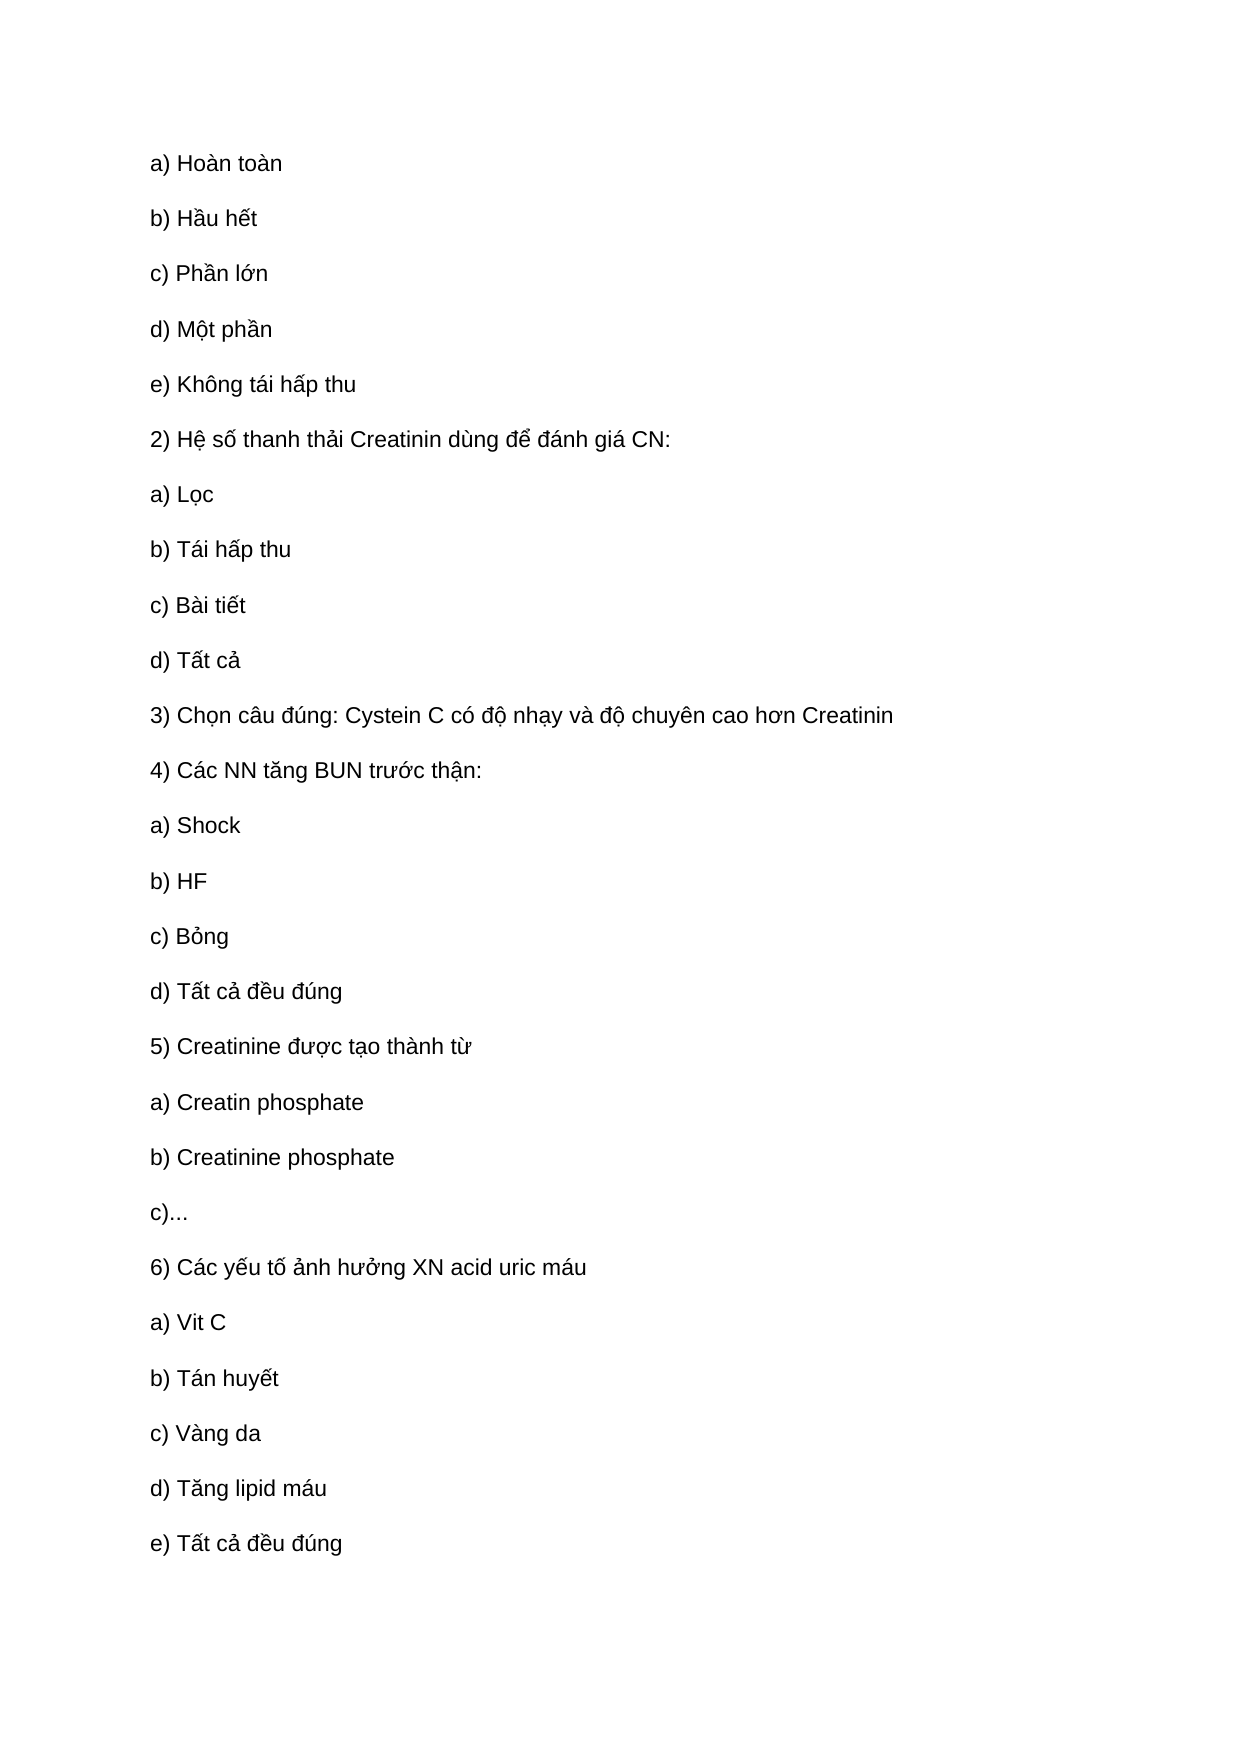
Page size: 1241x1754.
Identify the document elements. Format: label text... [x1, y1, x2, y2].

text e) Không tái hấp thu [150, 371, 1090, 397]
text b) Hầu hết [150, 205, 1090, 232]
text c)... [150, 1199, 1090, 1225]
text 2) Hệ số thanh thải Creatinin dùng để đánh giá CN: [150, 426, 1090, 452]
text a) Shock [150, 812, 1090, 839]
text a) Hoàn toàn [150, 150, 1090, 176]
text a) Lọc [150, 481, 1090, 508]
text d) Tăng lipid máu [150, 1475, 1090, 1501]
text 6) Các yếu tố ảnh hưởng XN acid uric máu [150, 1254, 1090, 1281]
text d) Tất cả [150, 647, 1090, 673]
text e) Tất cả đều đúng [150, 1530, 1090, 1557]
text a) Creatin phosphate [150, 1088, 1090, 1115]
text b) HF [150, 868, 1090, 894]
text c) Bài tiết [150, 592, 1090, 618]
text b) Creatinine phosphate [150, 1144, 1090, 1170]
text b) Tán huyết [150, 1364, 1090, 1391]
text b) Tái hấp thu [150, 536, 1090, 563]
text 4) Các NN tăng BUN trước thận: [150, 757, 1090, 784]
text c) Phần lớn [150, 260, 1090, 287]
text d) Một phần [150, 316, 1090, 342]
text 5) Creatinine được tạo thành từ [150, 1033, 1090, 1060]
text c) Vàng da [150, 1420, 1090, 1446]
text c) Bỏng [150, 923, 1090, 949]
text d) Tất cả đều đúng [150, 978, 1090, 1004]
text 3) Chọn câu đúng: Cystein C có độ nhạy và độ chuyên cao hơn Creatinin [150, 702, 1090, 728]
text a) Vit C [150, 1309, 1090, 1336]
